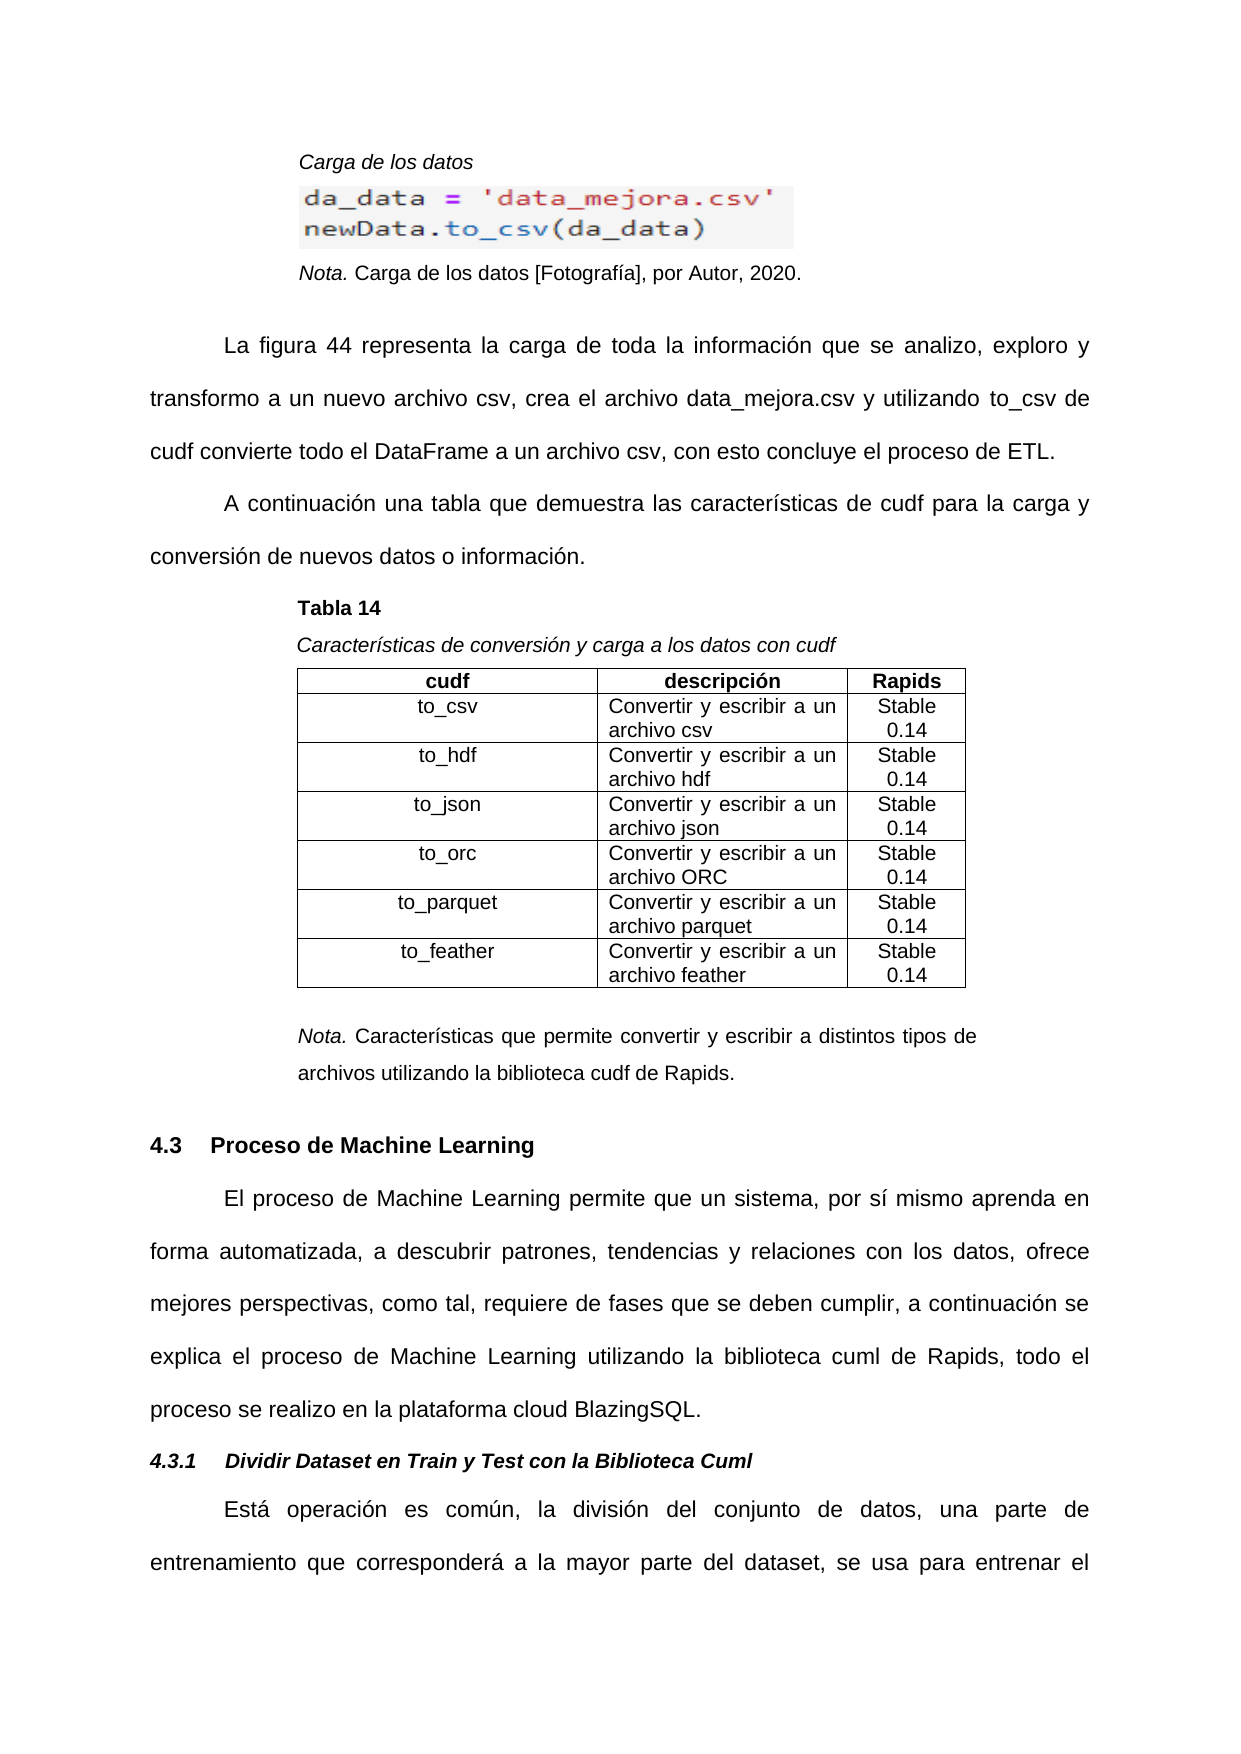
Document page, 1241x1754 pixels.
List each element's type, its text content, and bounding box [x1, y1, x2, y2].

text Nota. Características que permite convertir y escribir a distintos tipos de archivos utilizando la biblioteca cudf de Rapids. [298, 1024, 978, 1084]
table_cell to_csv [298, 694, 597, 742]
table_cell to_json [298, 792, 597, 840]
text El proceso de Machine Learning permite que un sistema, por sí mismo aprenda en forma automatizada, a descubrir patrones, tendencias y relaciones con los datos, ofrece mejores perspectivas, como tal, requiere de fases que se deben cumplir, a continuación se explica el proceso de Machine Learning utilizando la biblioteca cuml de Rapids, todo el proceso se realizo en la plataforma cloud BlazingSQL. [150, 1185, 1090, 1422]
table_cell to_feather [298, 939, 597, 987]
table_header descripción [598, 669, 847, 693]
table_cell Stable 0.14 [848, 792, 965, 840]
table_cell Convertir y escribir a un archivo parquet [598, 890, 847, 938]
list Nota. Carga de los datos [Fotografía], por Autor, 2020. [299, 260, 925, 284]
text La figura 44 representa la carga de toda la información que se analizo, exploro y transformo a un nuevo archivo csv, crea el archivo data_mejora.csv y utilizando to_csv de cudf convierte todo el DataFrame a un archivo csv, con esto concluye el proceso de ETL. [150, 332, 1090, 464]
text A continuación una tabla que demuestra las características de cudf para la carga y conversión de nuevos datos o información. [150, 490, 1090, 569]
table_cell Convertir y escribir a un archivo hdf [598, 743, 847, 791]
text Características de conversión y carga a los datos con cudf [239, 632, 1090, 656]
table_header Rapids [848, 669, 965, 693]
subtitle Proceso de Machine Learning [150, 1132, 1090, 1158]
table_cell to_orc [298, 841, 597, 889]
text Tabla 14 [239, 596, 1090, 620]
table_cell Convertir y escribir a un archivo ORC [598, 841, 847, 889]
table_cell Stable 0.14 [848, 939, 965, 987]
picture [298, 186, 794, 249]
table_cell Convertir y escribir a un archivo json [598, 792, 847, 840]
table_cell Stable 0.14 [848, 841, 965, 889]
subtitle Dividir Dataset en Train y Test con la Biblioteca Cuml [150, 1448, 1090, 1472]
table_cell Convertir y escribir a un archivo csv [598, 694, 847, 742]
table_cell Stable 0.14 [848, 694, 965, 742]
table_cell Convertir y escribir a un archivo feather [598, 939, 847, 987]
text Carga de los datos [299, 150, 1090, 174]
table_cell to_hdf [298, 743, 597, 791]
table_cell Stable 0.14 [848, 743, 965, 791]
table_cell Stable 0.14 [848, 890, 965, 938]
table_cell to_parquet [298, 890, 597, 938]
table_header cudf [298, 669, 597, 693]
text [150, 1496, 1090, 1575]
